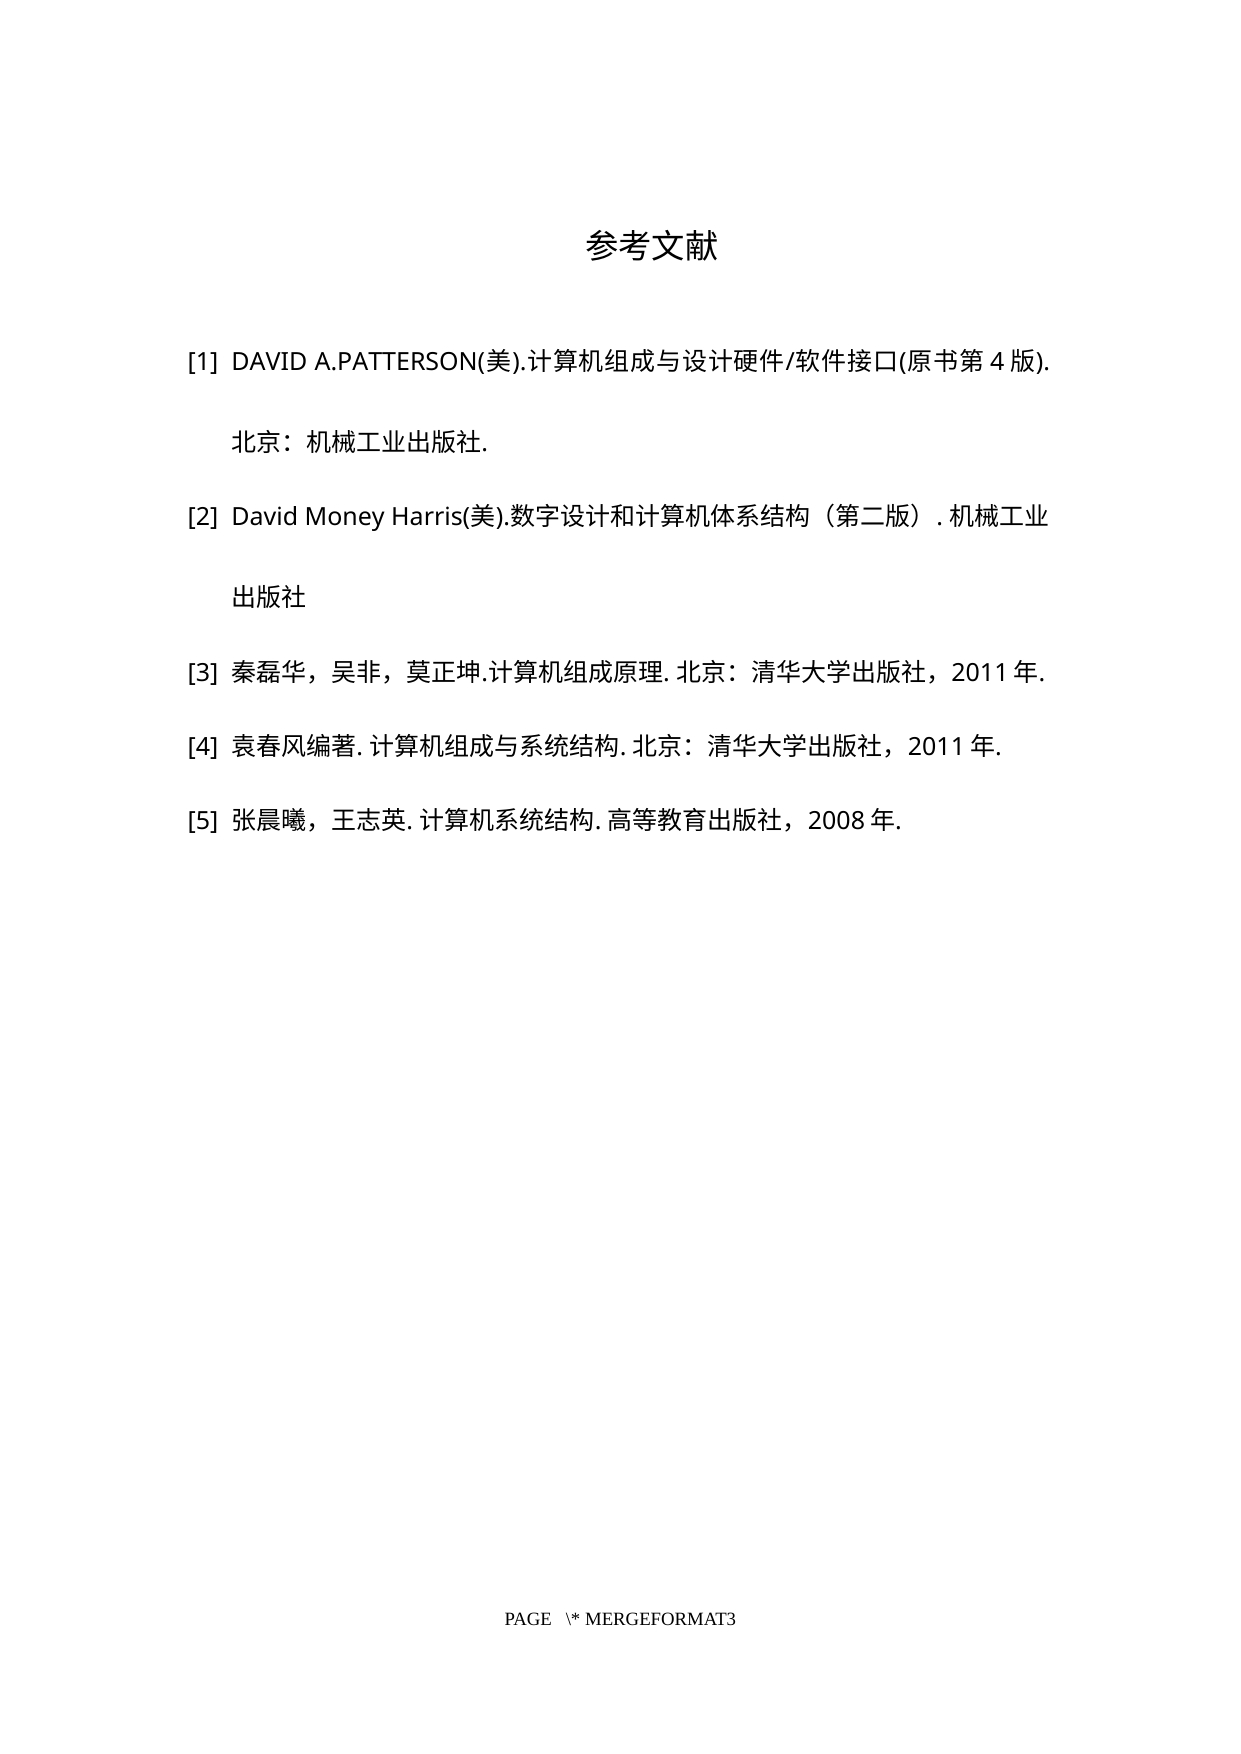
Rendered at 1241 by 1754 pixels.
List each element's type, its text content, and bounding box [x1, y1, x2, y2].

subtitle 参考文献 [250, 212, 1053, 277]
list David Money Harris(美).数字设计和计算机体系结构（第二版）. 机械工业出版社 [187, 482, 1050, 628]
list 张晨曦，王志英. 计算机系统结构. 高等教育出版社，2008年. [187, 786, 1050, 851]
list 秦磊华，吴非，莫正坤.计算机组成原理. 北京：清华大学出版社，2011年. [187, 638, 1050, 703]
list 袁春风编著. 计算机组成与系统结构. 北京：清华大学出版社，2011年. [187, 712, 1050, 777]
list DAVID A.PATTERSON(美).计算机组成与设计硬件/软件接口(原书第4版).北京：机械工业出版社. [187, 327, 1050, 473]
